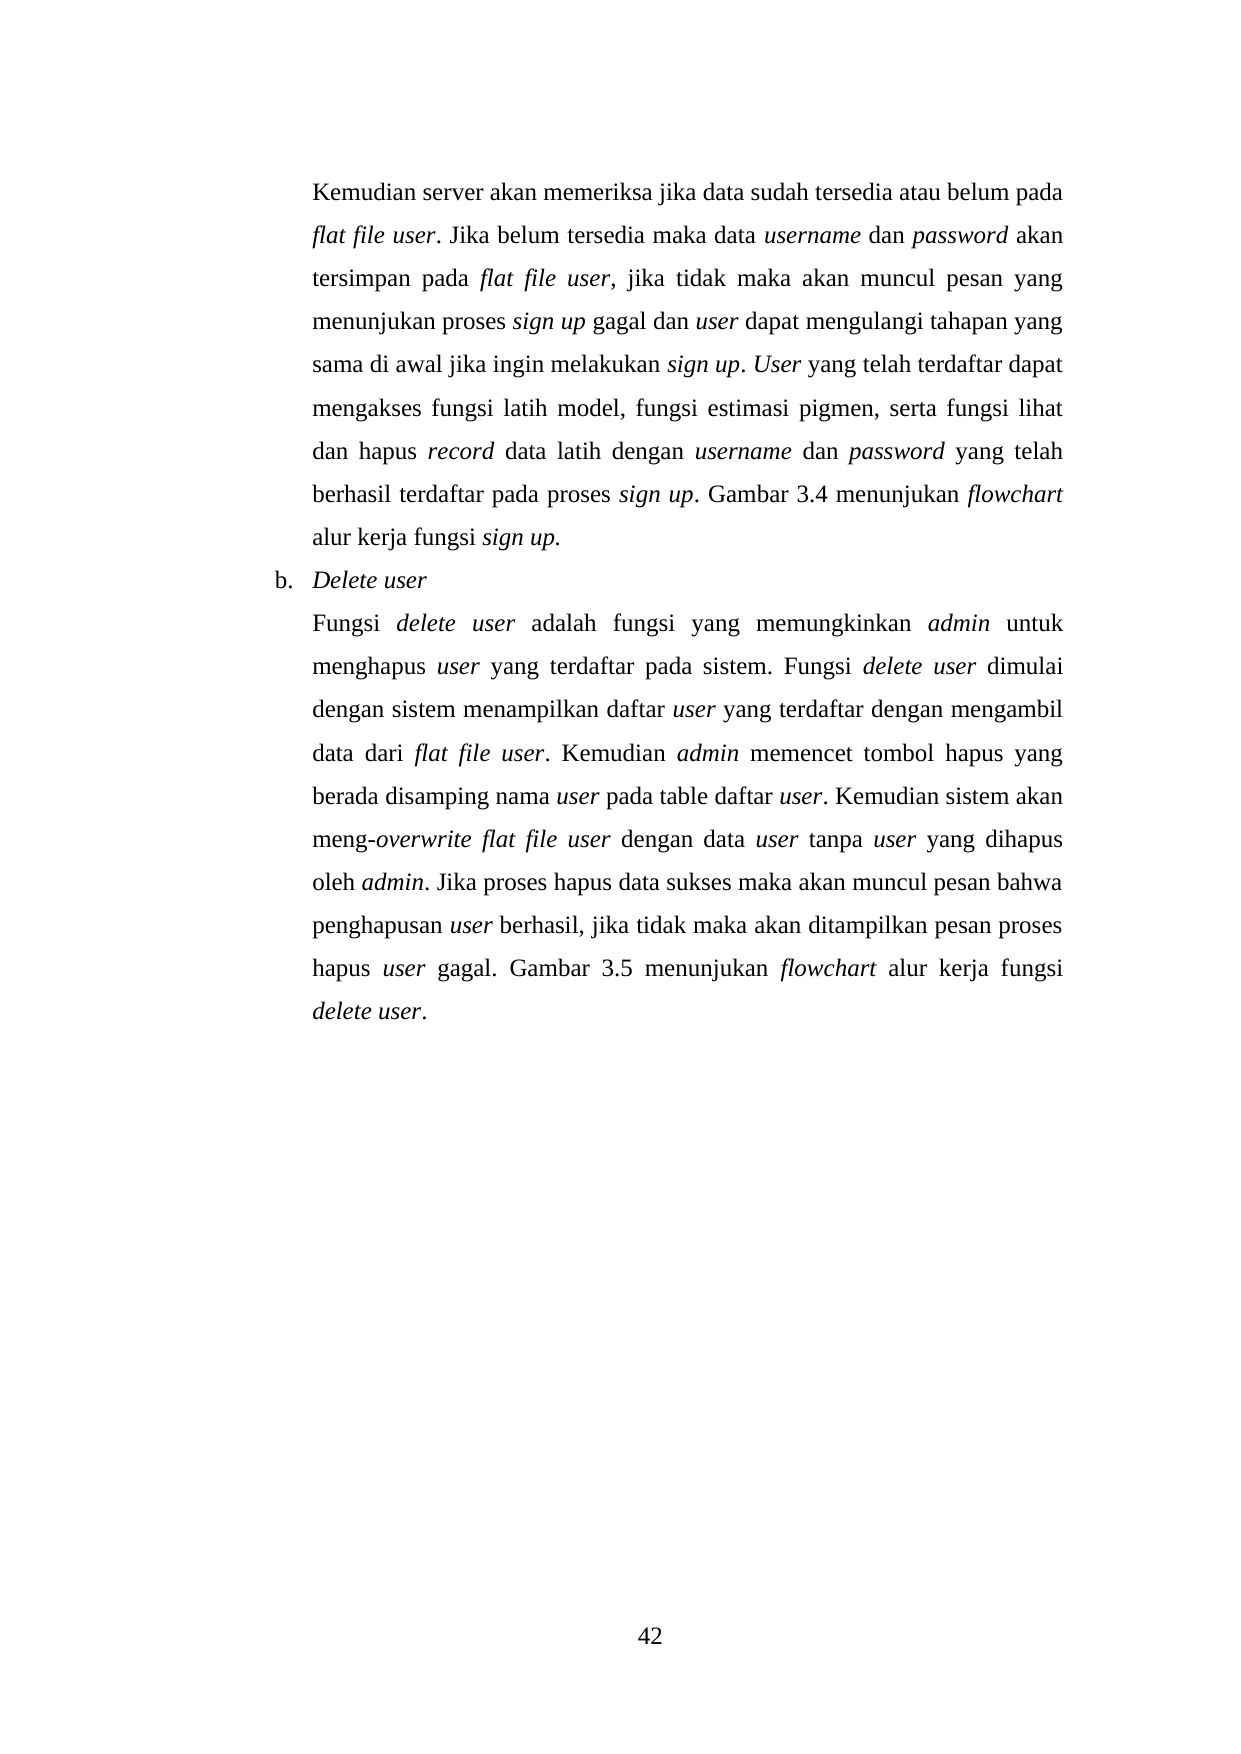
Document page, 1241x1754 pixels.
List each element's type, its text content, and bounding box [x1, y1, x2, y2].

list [312, 177, 1063, 551]
list Delete user [274, 565, 1063, 594]
list Fungsi delete user adalah fungsi yang memungkinkan admin untuk menghapus user yang terdaftar pada sistem. Fungsi delete user dimulai dengan sistem menampilkan daftar user yang terdaftar dengan mengambil data dari flat file user. Kemudian admin memencet tombol hapus yang berada disamping nama user pada table daftar user. Kemudian sistem akan meng-overwrite flat file user dengan data user tanpa user yang dihapus oleh admin. Jika proses hapus data sukses maka akan muncul pesan bahwa penghapusan user berhasil, jika tidak maka akan ditampilkan pesan proses hapus user gagal. Gambar 3.5 menunjukan flowchart alur kerja fungsi delete user. [312, 608, 1063, 1025]
